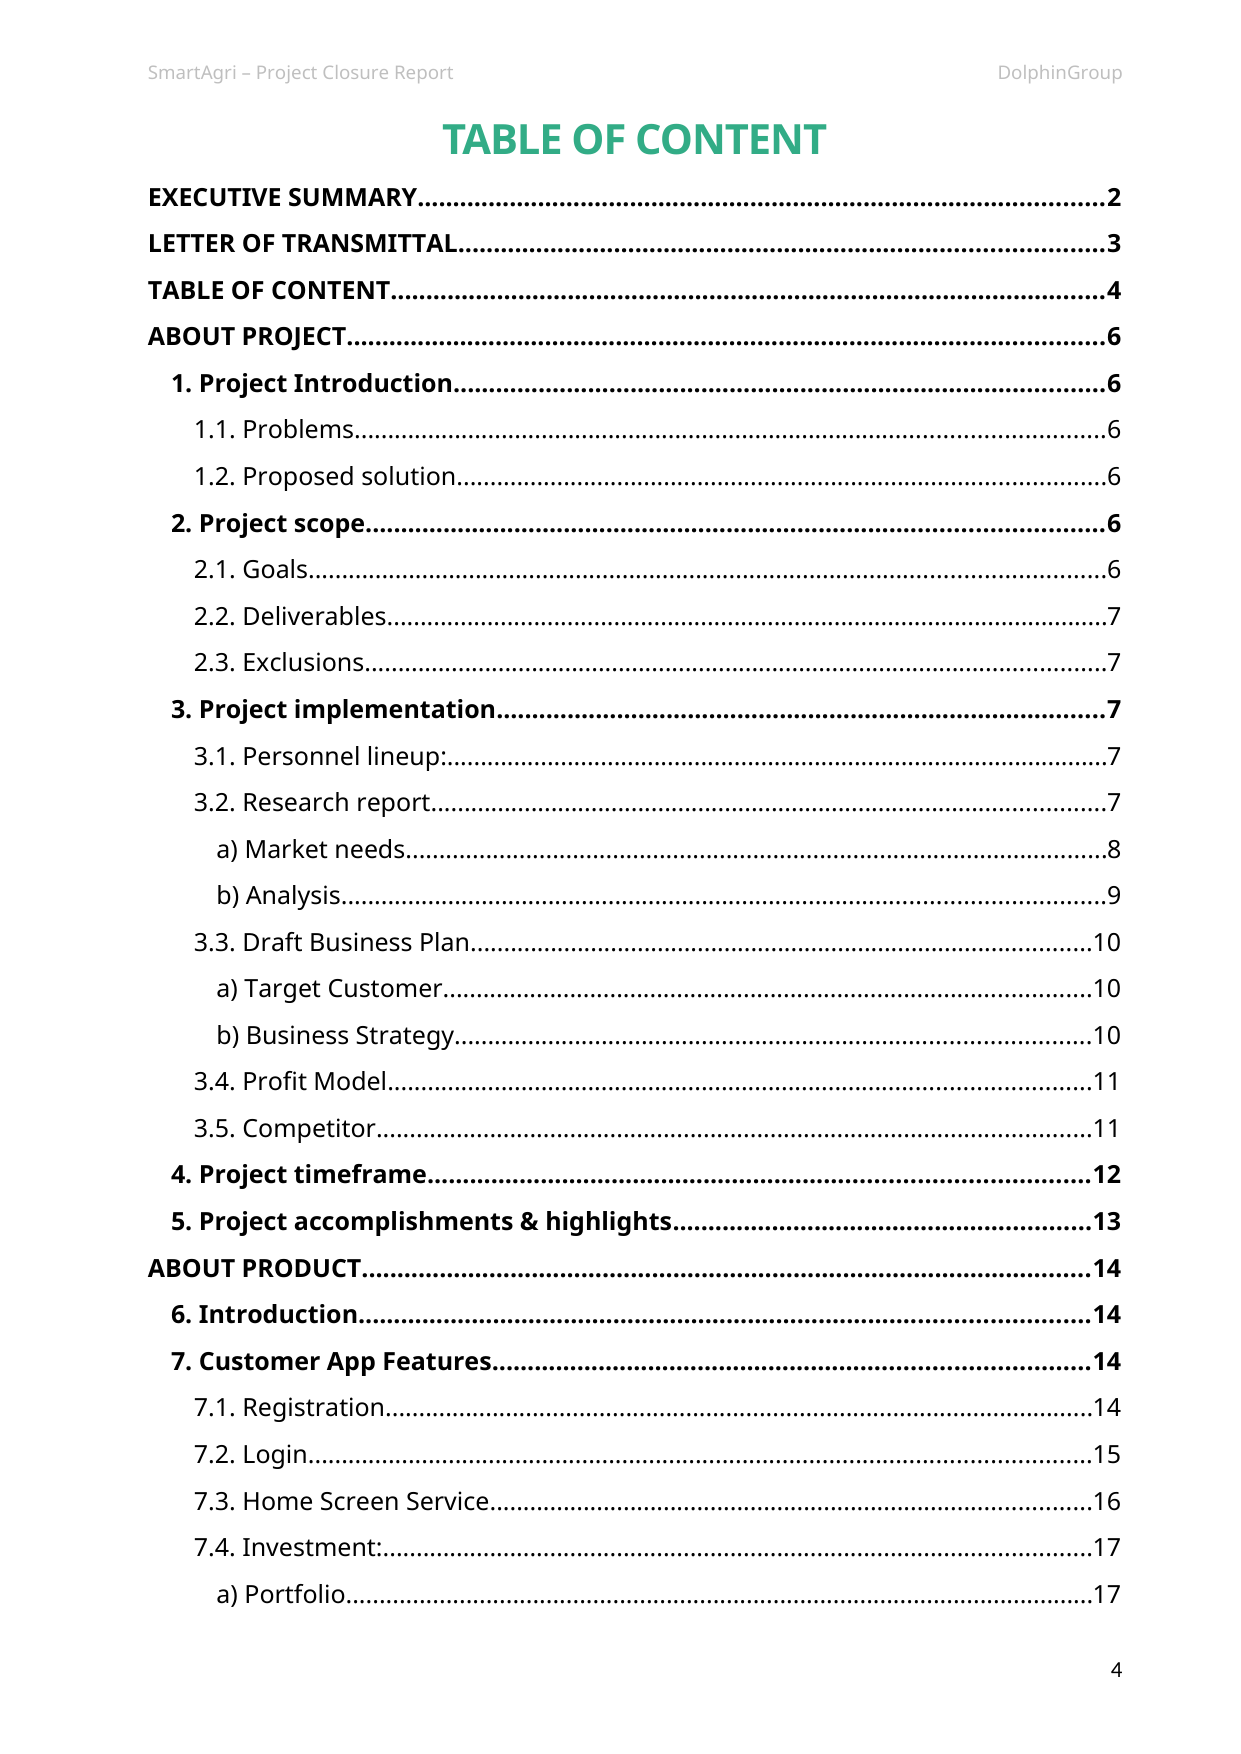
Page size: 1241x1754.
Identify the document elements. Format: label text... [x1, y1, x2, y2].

text 6. Introduction 14 [171, 1297, 1122, 1331]
text 1.2. Proposed solution 6 [194, 459, 1122, 493]
text 3.5. Competitor 11 [194, 1111, 1122, 1145]
text 5. Project accomplishments & highlights 13 [171, 1204, 1122, 1238]
text 7.1. Registration 14 [194, 1390, 1122, 1424]
text 7. Customer App Features 14 [171, 1343, 1122, 1377]
text a) Market needs 8 [216, 831, 1122, 865]
text 2.3. Exclusions 7 [194, 645, 1122, 679]
text b) Business Strategy 10 [216, 1017, 1122, 1052]
text a) Portfolio 17 [216, 1576, 1122, 1610]
text 4. Project timeframe 12 [171, 1157, 1122, 1191]
text 1.1. Problems 6 [194, 412, 1122, 446]
text a) Target Customer 10 [216, 971, 1122, 1005]
text b) Analysis 9 [216, 878, 1122, 912]
text LETTER OF TRANSMITTAL 3 [148, 226, 1122, 260]
text 2.1. Goals 6 [194, 552, 1122, 586]
text 3.4. Profit Model 11 [194, 1064, 1122, 1098]
text TABLE OF CONTENT 4 [148, 272, 1122, 307]
text 3.2. Research report 7 [194, 785, 1122, 819]
text 2. Project scope 6 [171, 505, 1122, 539]
text 7.2. Login 15 [194, 1437, 1122, 1471]
text ABOUT PROJECT 6 [148, 319, 1122, 353]
text 7.4. Investment: 17 [194, 1530, 1122, 1564]
text 3.3. Draft Business Plan 10 [194, 924, 1122, 958]
text 3.1. Personnel lineup: 7 [194, 738, 1122, 772]
text EXECUTIVE SUMMARY 2 [148, 179, 1122, 213]
text 2.2. Deliverables 7 [194, 598, 1122, 632]
text 7.3. Home Screen Service 16 [194, 1483, 1122, 1517]
text ABOUT PRODUCT 14 [148, 1250, 1122, 1284]
title TABLE OF CONTENT [148, 110, 1122, 167]
text 1. Project Introduction 6 [171, 366, 1122, 400]
text 3. Project implementation 7 [171, 692, 1122, 726]
